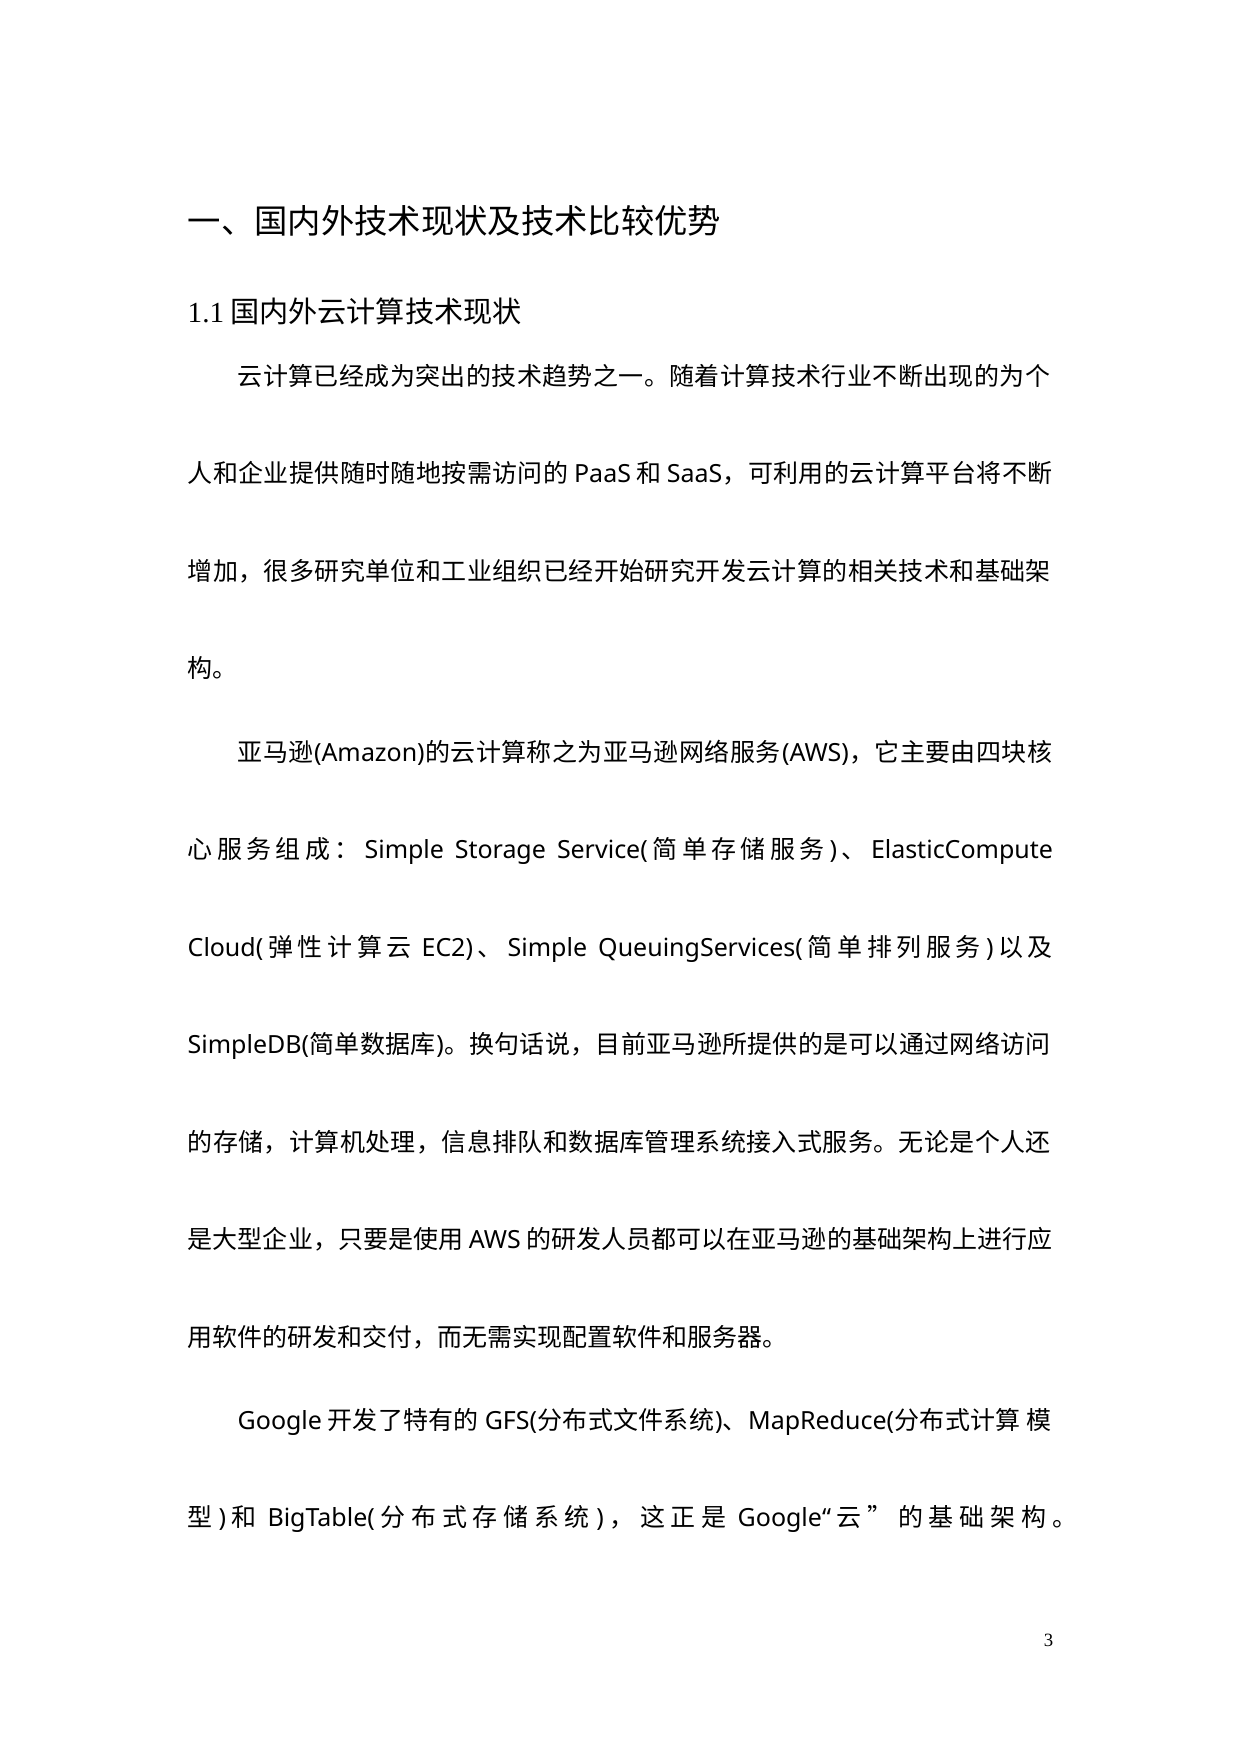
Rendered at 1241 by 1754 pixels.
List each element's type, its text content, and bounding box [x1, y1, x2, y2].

subtitle 1.1国内外云计算技术现状 [187, 277, 1053, 342]
text 亚马逊(Amazon)的云计算称之为亚马逊网络服务(AWS)，它主要由四块核心服务组成：Simple Storage Service(简单存储服务)、ElasticCompute Cloud(弹性计算云EC2)、Simple QueuingServices(简单排列服务)以及SimpleDB(简单数据库)。换句话说，目前亚马逊所提供的是可以通过网络访问的存储，计算机处理，信息排队和数据库管理系统接入式服务。无论是个人还是大型企业，只要是使用AWS的研发人员都可以在亚马逊的基础架构上进行应用软件的研发和交付，而无需实现配置软件和服务器。 [187, 718, 1053, 1368]
text 云计算已经成为突出的技术趋势之一。随着计算技术行业不断出现的为个人和企业提供随时随地按需访问的PaaS和SaaS，可利用的云计算平台将不断增加，很多研究单位和工业组织已经开始研究开发云计算的相关技术和基础架构。 [187, 342, 1053, 699]
subtitle 一、国内外技术现状及技术比较优势 [187, 187, 1053, 252]
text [187, 1386, 1053, 1548]
